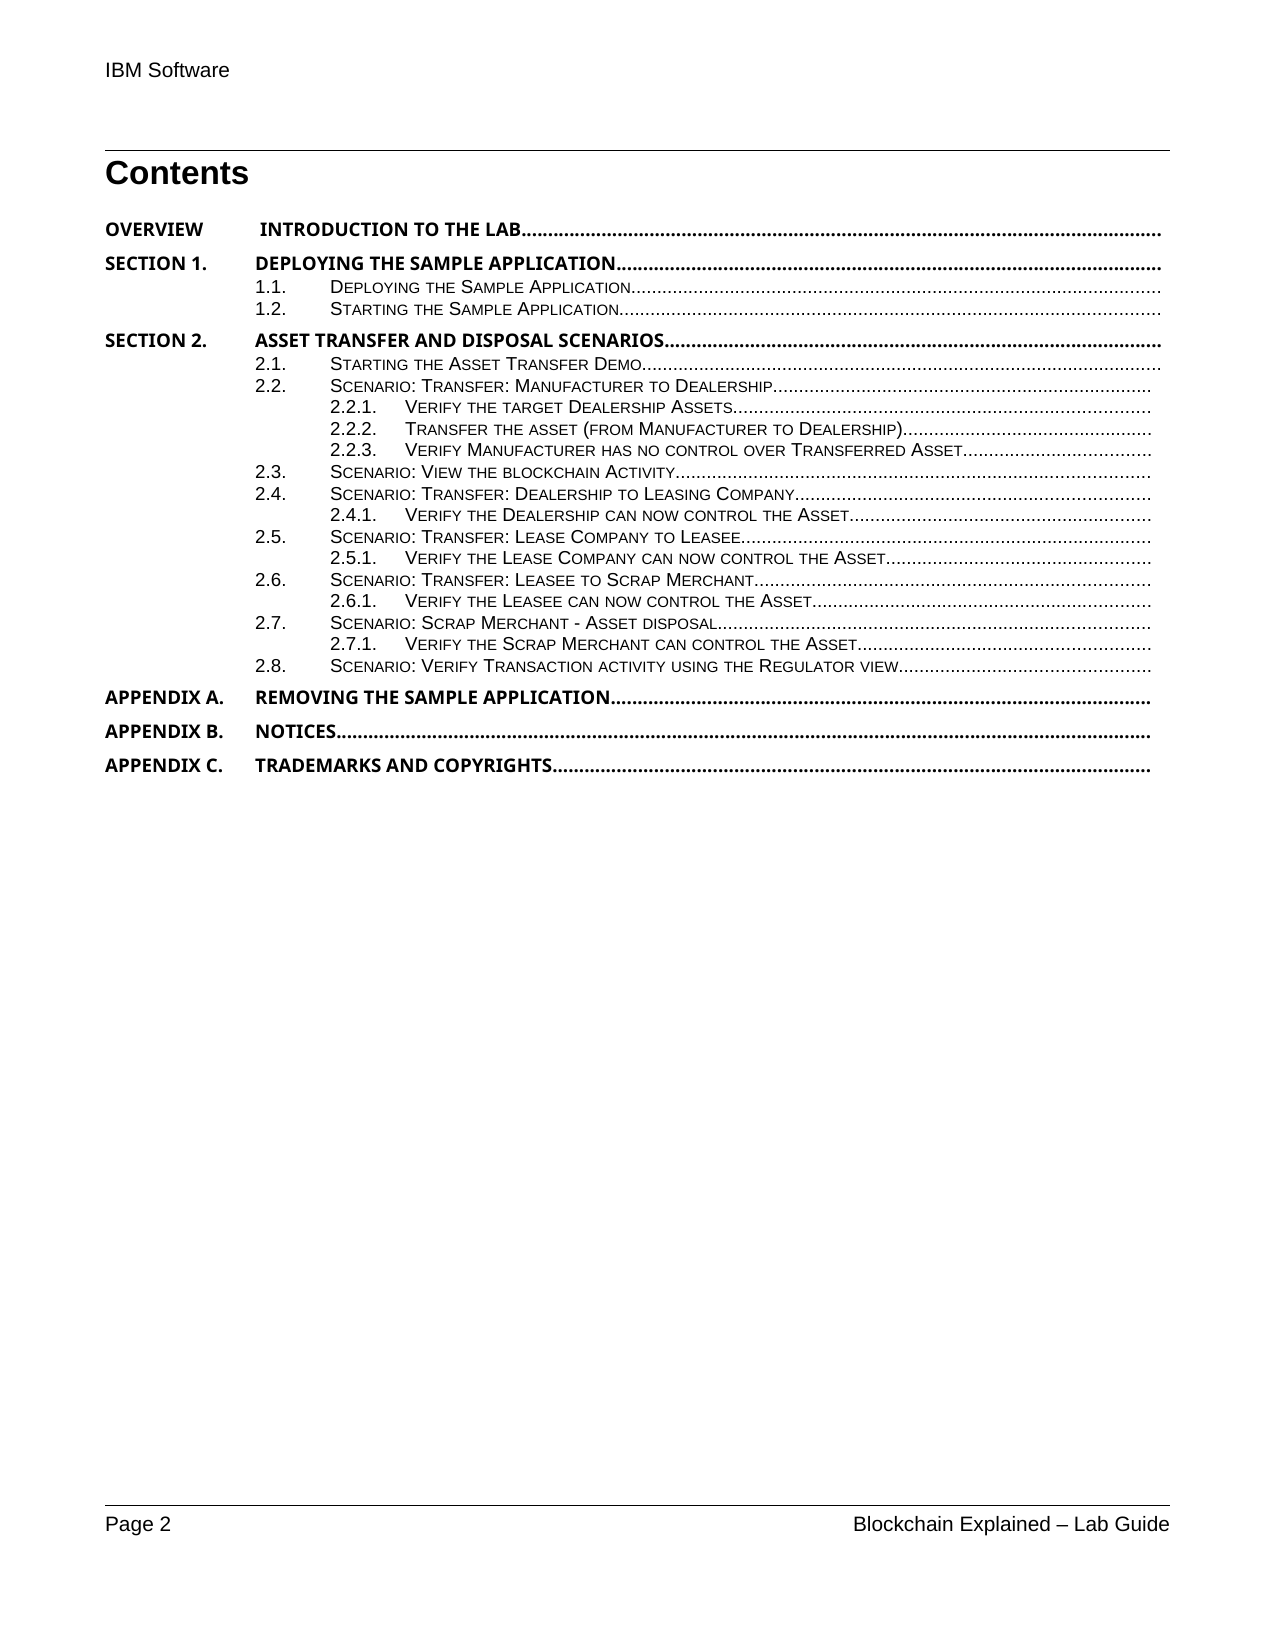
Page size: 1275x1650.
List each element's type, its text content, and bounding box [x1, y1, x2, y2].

text 2.2. Scenario: Transfer: Manufacturer to Dealership 10 [255, 374, 1117, 396]
text 2.8. Scenario: Verify Transaction activity using the Regulator view 29 [255, 655, 1117, 676]
text Overview Introduction to the Lab 3 [105, 217, 1136, 242]
text 2.2.2. Transfer the asset (from Manufacturer to Dealership) 13 [330, 418, 1117, 439]
text Section 2. Asset Transfer and Disposal Scenarios 9 [105, 327, 1136, 353]
text 2.7.1. Verify the Scrap Merchant can control the Asset 27 [330, 633, 1117, 655]
text Appendix A. Removing the sample application 33 [105, 685, 1136, 710]
text 2.4.1. Verify the Dealership can now control the Asset 19 [330, 504, 1117, 525]
text 2.4. Scenario: Transfer: Dealership to Leasing Company 19 [255, 482, 1117, 504]
subtitle Contents [105, 151, 1170, 192]
text 1.2. Starting the Sample Application 7 [255, 297, 1117, 319]
text 2.1. Starting the Asset Transfer Demo 9 [255, 353, 1117, 374]
text Section 1. Deploying The Sample Application 4 [105, 250, 1136, 276]
text 2.5. Scenario: Transfer: Lease Company to Leasee 23 [255, 525, 1117, 547]
text Appendix C. Trademarks and copyrights 36 [105, 752, 1136, 778]
text 2.3. Scenario: View the blockchain Activity 18 [255, 461, 1117, 482]
text 2.2.3. Verify Manufacturer has no control over Transferred Asset 17 [330, 439, 1117, 461]
text 1.1. Deploying the Sample Application 4 [255, 276, 1117, 297]
text Appendix B. Notices 34 [105, 718, 1136, 744]
text 2.6.1. Verify the Leasee can now control the Asset 25 [330, 590, 1117, 612]
text 2.5.1. Verify the Lease Company can now control the Asset 23 [330, 547, 1117, 568]
text 2.7. Scenario: Scrap Merchant - Asset disposal 27 [255, 612, 1117, 633]
text 2.2.1. Verify the target Dealership Assets 10 [330, 396, 1117, 418]
text 2.6. Scenario: Transfer: Leasee to Scrap Merchant 25 [255, 568, 1117, 590]
